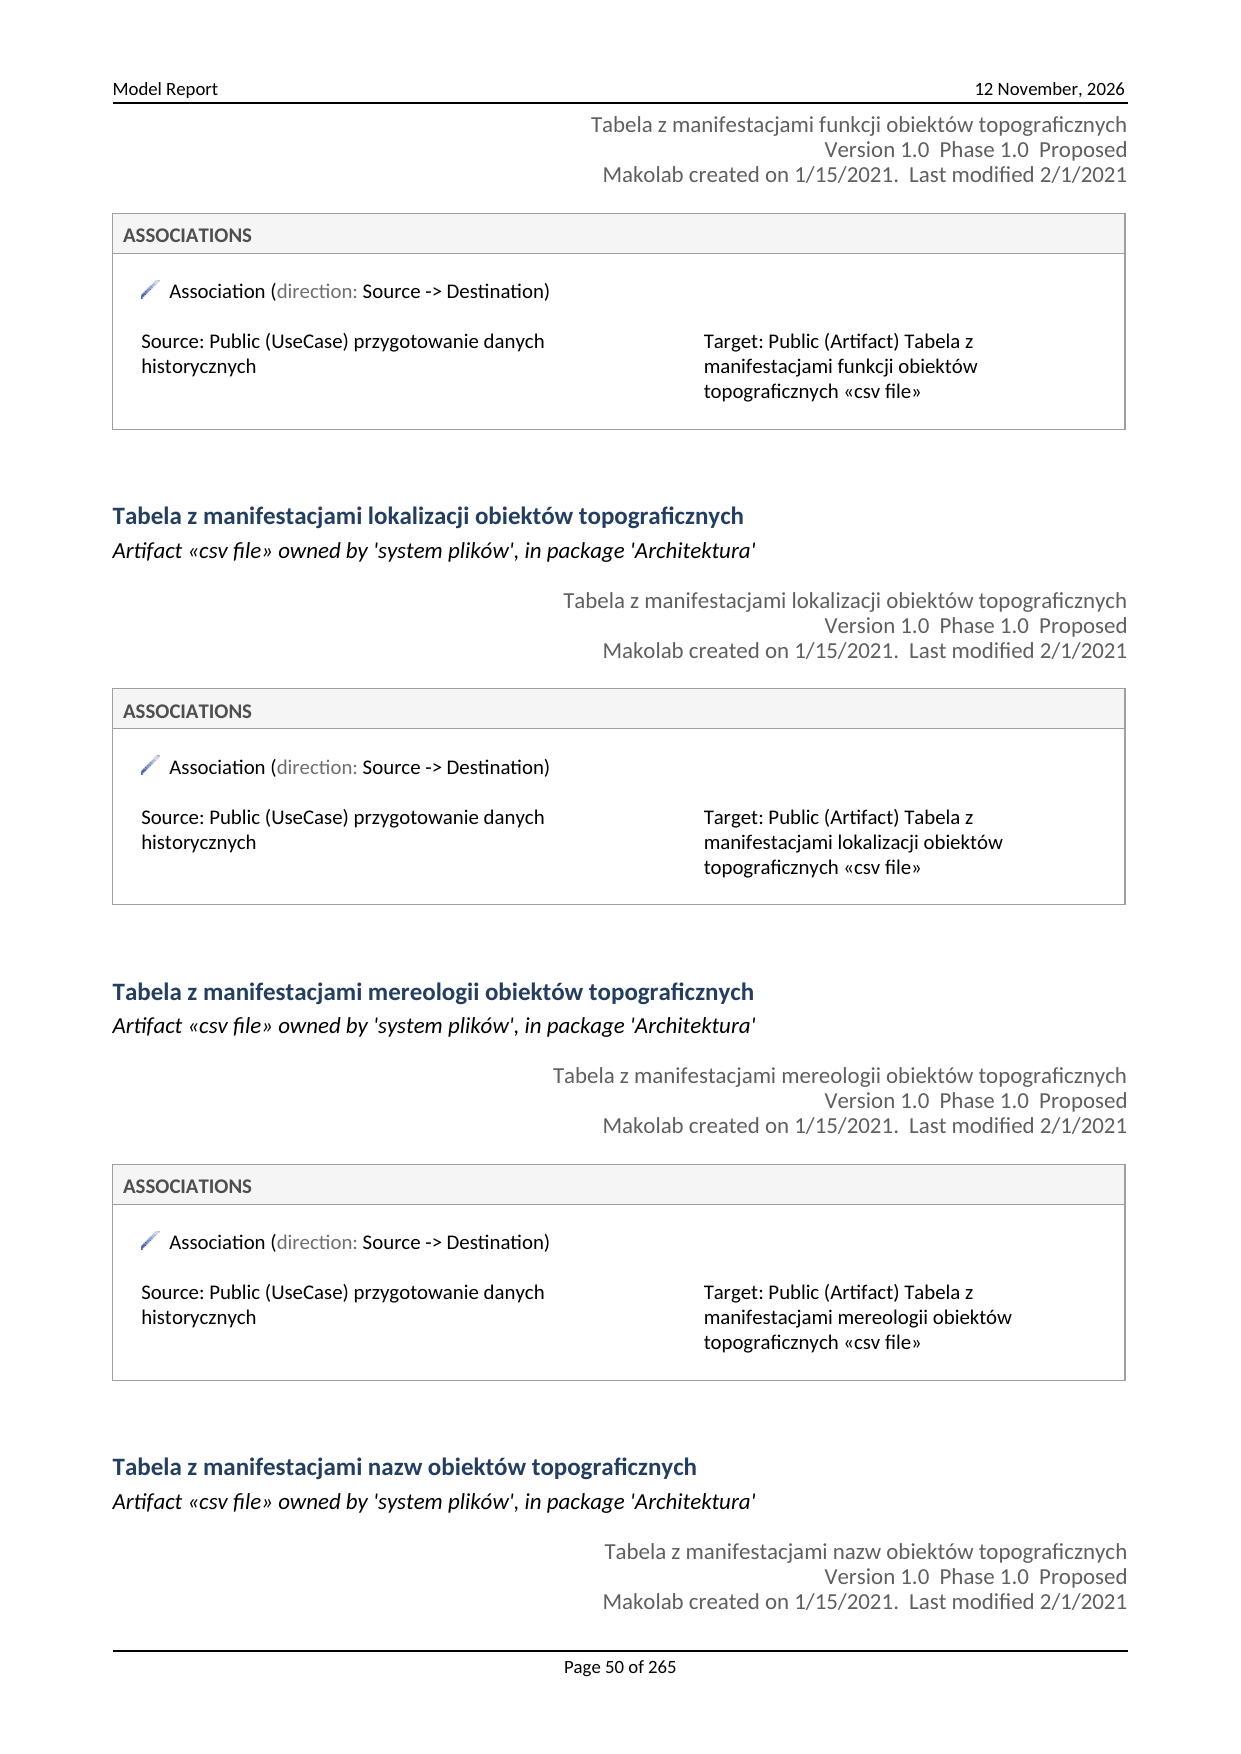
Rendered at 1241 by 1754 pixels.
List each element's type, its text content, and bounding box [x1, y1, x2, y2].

text Makolab created on 1/15/2021. Last modified 2/1/2021 [112, 1113, 1128, 1138]
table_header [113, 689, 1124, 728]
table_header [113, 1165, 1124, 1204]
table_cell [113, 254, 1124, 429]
text Makolab created on 1/15/2021. Last modified 2/1/2021 [112, 1589, 1128, 1614]
text Tabela z manifestacjami nazw obiektów topograficznych [112, 1539, 1128, 1564]
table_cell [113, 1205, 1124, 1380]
text Version 1.0 Phase 1.0 Proposed [112, 137, 1128, 162]
text Tabela z manifestacjami lokalizacji obiektów topograficznych [112, 588, 1128, 613]
text Version 1.0 Phase 1.0 Proposed [112, 1564, 1128, 1589]
text Artifact «csv file» owned by 'system plików', in package 'Architektura' [112, 1013, 1128, 1038]
picture [141, 280, 160, 299]
text Makolab created on 1/15/2021. Last modified 2/1/2021 [112, 162, 1128, 187]
picture [141, 755, 160, 775]
text Version 1.0 Phase 1.0 Proposed [112, 613, 1128, 638]
text Tabela z manifestacjami mereologii obiektów topograficznych [112, 1063, 1128, 1088]
text Artifact «csv file» owned by 'system plików', in package 'Architektura' [112, 538, 1128, 563]
text Tabela z manifestacjami funkcji obiektów topograficznych [112, 112, 1128, 137]
subtitle Tabela z manifestacjami mereologii obiektów topograficznych [112, 980, 1128, 1005]
subtitle Tabela z manifestacjami lokalizacji obiektów topograficznych [112, 505, 1128, 530]
text Version 1.0 Phase 1.0 Proposed [112, 1088, 1128, 1113]
text Artifact «csv file» owned by 'system plików', in package 'Architektura' [112, 1489, 1128, 1514]
subtitle Tabela z manifestacjami nazw obiektów topograficznych [112, 1456, 1128, 1481]
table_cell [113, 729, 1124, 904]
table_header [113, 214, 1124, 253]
picture [141, 1231, 160, 1250]
text Makolab created on 1/15/2021. Last modified 2/1/2021 [112, 638, 1128, 663]
